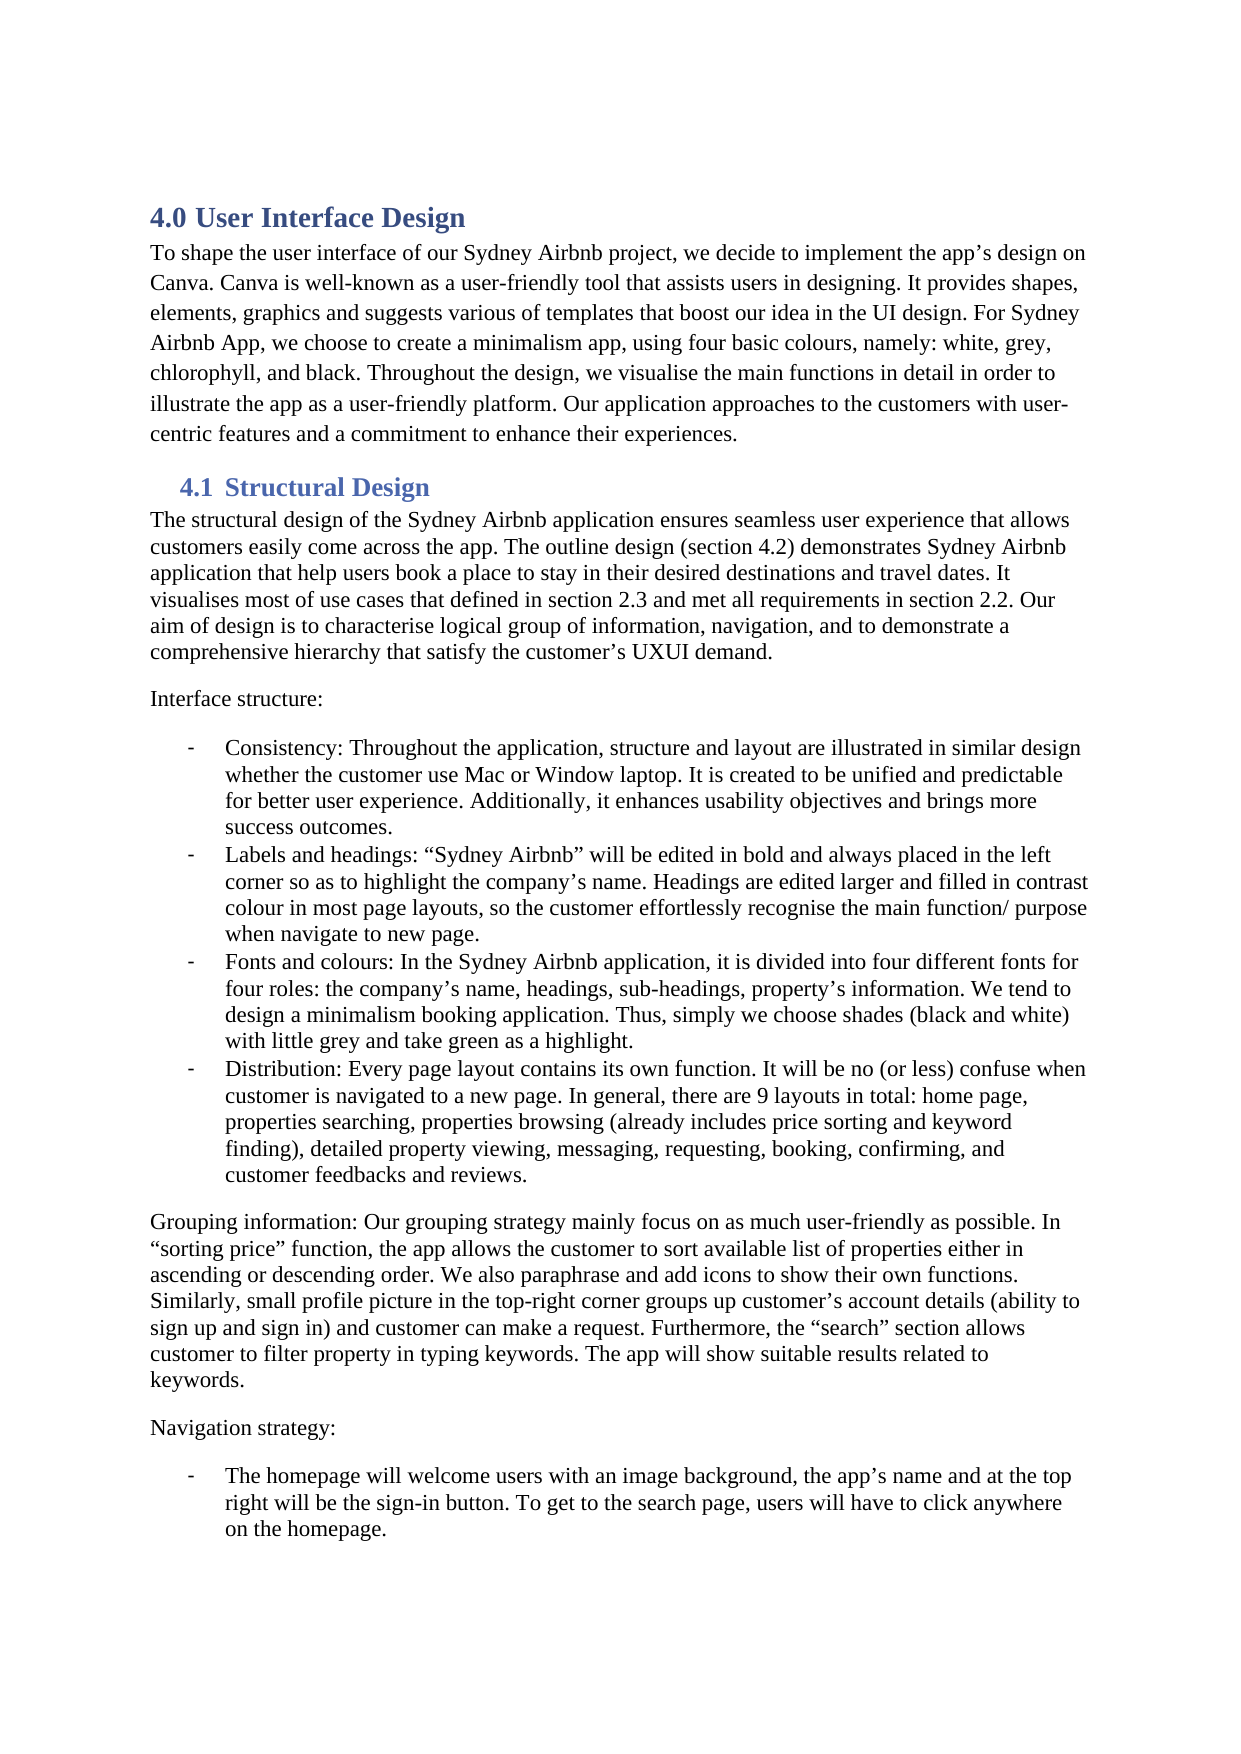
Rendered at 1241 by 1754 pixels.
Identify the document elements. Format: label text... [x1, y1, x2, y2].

subtitle User Interface Design [150, 200, 1090, 233]
list The homepage will welcome users with an image background, the app’s name and at the top right will be the sign-in button. To get to the search page, users will have to click anywhere on the homepage. [187, 1461, 1090, 1541]
text To shape the user interface of our Sydney Airbnb project, we decide to implement the app’s design on Canva. Canva is well-known as a user-friendly tool that assists users in designing. It provides shapes, elements, graphics and suggests various of templates that boost our idea in the UI design. For Sydney Airbnb App, we choose to create a minimalism app, using four basic colours, namely: white, grey, chlorophyll, and black. Throughout the design, we visualise the main functions in detail in order to illustrate the app as a user-friendly platform. Our application approaches to the customers with user-centric features and a commitment to enhance their experiences. [150, 238, 1090, 446]
text Navigation strategy: [150, 1413, 1090, 1440]
list Consistency: Throughout the application, structure and layout are illustrated in similar design whether the customer use Mac or Window laptop. It is created to be unified and predictable for better user experience. Additionally, it enhances usability objectives and brings more success outcomes. [187, 733, 1090, 840]
text The structural design of the Sydney Airbnb application ensures seamless user experience that allows customers easily come across the app. The outline design (section 4.2) demonstrates Sydney Airbnb application that help users book a place to stay in their desired destinations and travel dates. It visualises most of use cases that defined in section 2.3 and met all requirements in section 2.2. Our aim of design is to characterise logical group of information, navigation, and to demonstrate a comprehensive hierarchy that satisfy the customer’s UXUI demand. [150, 507, 1090, 665]
text Grouping information: Our grouping strategy mainly focus on as much user-friendly as possible. In “sorting price” function, the app allows the customer to sort available list of properties either in ascending or descending order. We also paraphrase and add icons to show their own functions. Similarly, small profile picture in the top-right corner groups up customer’s account details (ability to sign up and sign in) and customer can make a request. Furthermore, the “search” section allows customer to filter property in typing keywords. The app will show suitable results related to keywords. [150, 1208, 1090, 1393]
list Distribution: Every page layout contains its own function. It will be no (or less) confuse when customer is navigated to a new page. In general, there are 9 layouts in total: home page, properties searching, properties browsing (already includes price sorting and keyword finding), detailed property viewing, messaging, requesting, booking, confirming, and customer feedbacks and reviews. [187, 1054, 1090, 1187]
list Labels and headings: “Sydney Airbnb” will be edited in bold and always placed in the left corner so as to highlight the company’s name. Headings are edited larger and filled in contrast colour in most page layouts, so the customer effortlessly recognise the main function/ purpose when navigate to new page. [187, 840, 1090, 947]
text Interface structure: [150, 686, 1090, 712]
list Fonts and colours: In the Sydney Airbnb application, it is divided into four different fonts for four roles: the company’s name, headings, sub-headings, property’s information. We tend to design a minimalism booking application. Thus, simply we choose shades (black and white) with little grey and take green as a highlight. [187, 947, 1090, 1054]
subtitle Structural Design [179, 471, 1090, 502]
